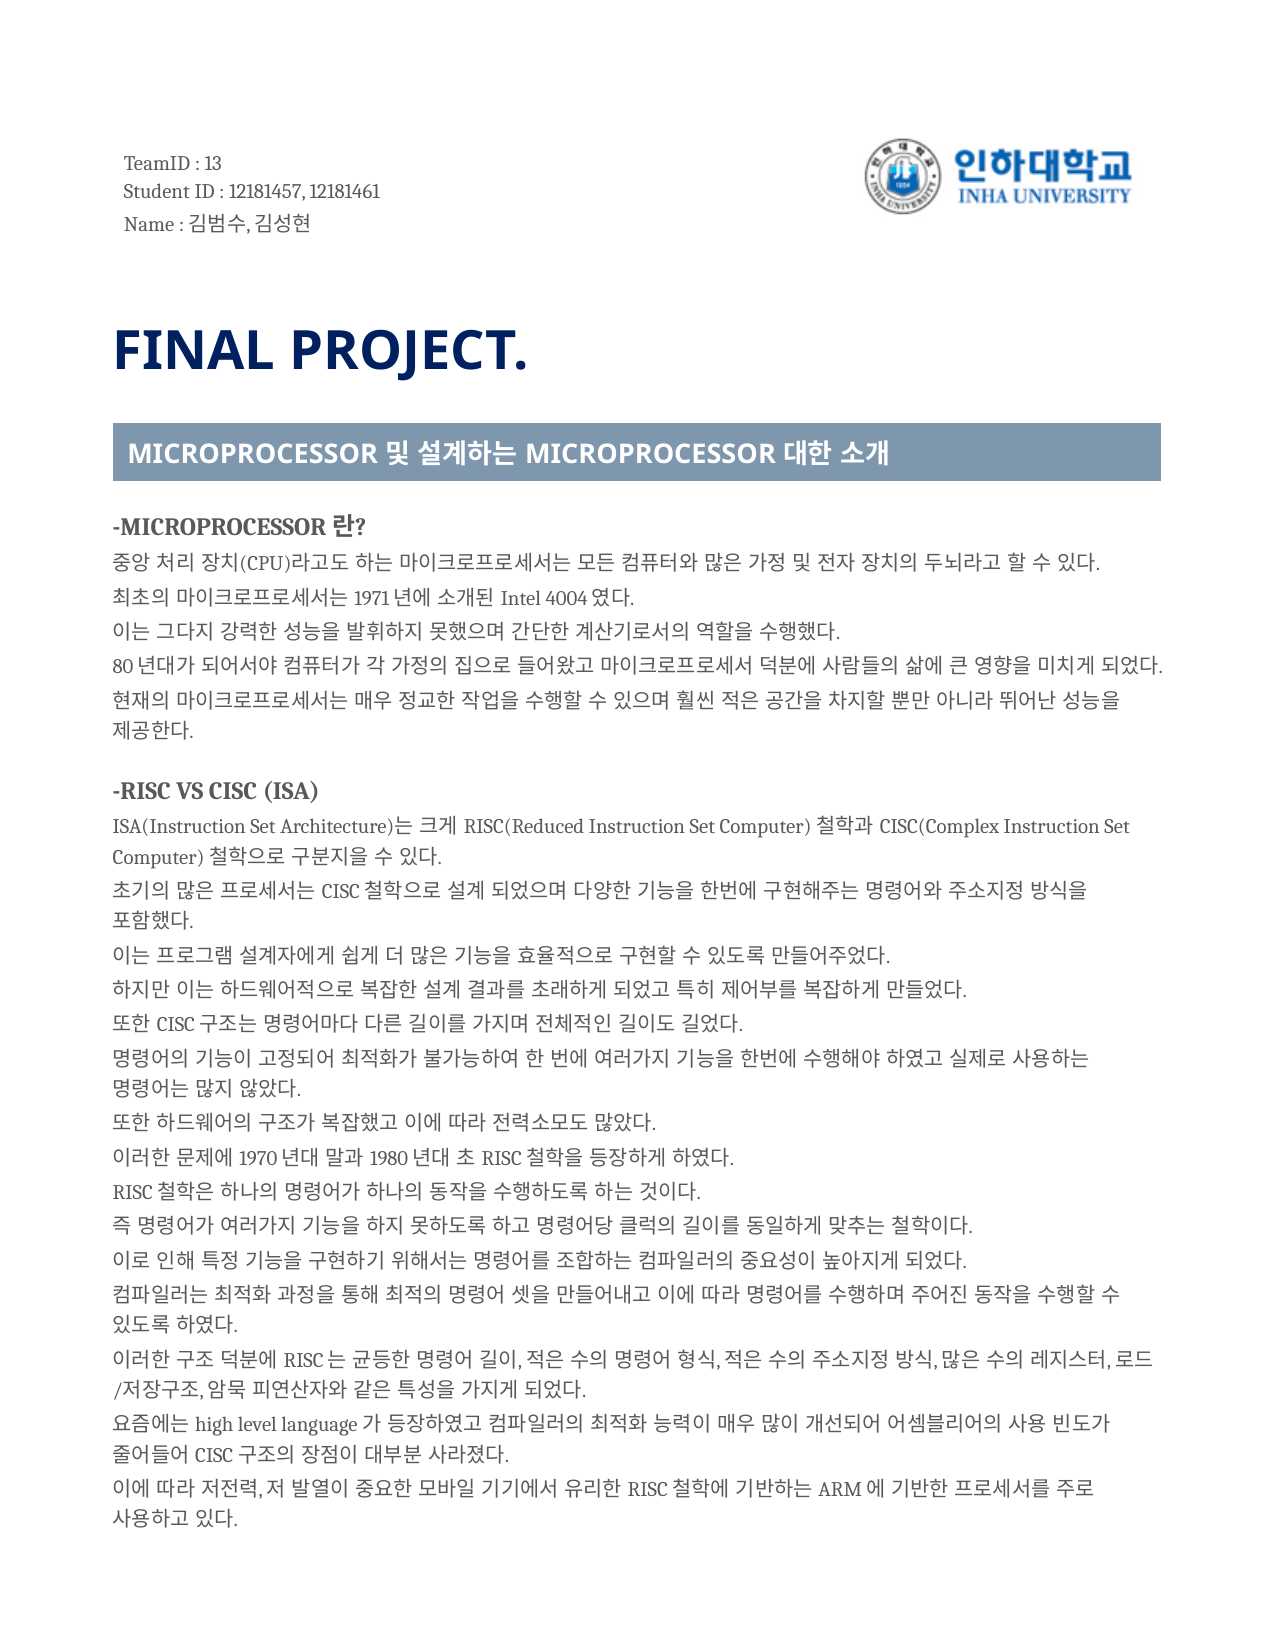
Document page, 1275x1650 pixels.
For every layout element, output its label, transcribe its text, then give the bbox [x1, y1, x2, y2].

text 또한 하드웨어의 구조가 복잡했고 이에 따라 전력소모도 많았다. [112, 1107, 1162, 1137]
title FINAL PROJECT. [112, 312, 1162, 386]
text 중앙 처리 장치(CPU)라고도 하는 마이크로프로세서는 모든 컴퓨터와 많은 가정 및 전자 장치의 두뇌라고 할 수 있다. [112, 547, 1162, 577]
text 이는 프로그램 설계자에게 쉽게 더 많은 기능을 효율적으로 구현할 수 있도록 만들어주었다. [112, 939, 1162, 969]
text 이로 인해 특정 기능을 구현하기 위해서는 명령어를 조합하는 컴파일러의 중요성이 높아지게 되었다. [112, 1244, 1162, 1274]
text 즉 명령어가 여러가지 기능을 하지 못하도록 하고 명령어당 클럭의 길이를 동일하게 맞추는 철학이다. [112, 1210, 1162, 1240]
text 명령어의 기능이 고정되어 최적화가 불가능하여 한 번에 여러가지 기능을 한번에 수행해야 하였고 실제로 사용하는 명령어는 많지 않았다. [112, 1042, 1162, 1102]
picture [848, 117, 1152, 238]
subtitle Microprocessor 및 설계하는 microprocessor 대한 소개 [115, 424, 1160, 480]
text -RISC VS CISC (ISA) [112, 777, 1162, 806]
text 이러한 문제에 1970년대 말과 1980년대 초 RISC 철학을 등장하게 하였다. [112, 1141, 1162, 1171]
text 이에 따라 저전력, 저 발열이 중요한 모바일 기기에서 유리한 RISC 철학에 기반하는 ARM에 기반한 프로세서를 주로 사용하고 있다. [112, 1472, 1162, 1533]
text 컴파일러는 최적화 과정을 통해 최적의 명령어 셋을 만들어내고 이에 따라 명령어를 수행하며 주어진 동작을 수행할 수 있도록 하였다. [112, 1278, 1162, 1339]
text 초기의 많은 프로세서는 CISC 철학으로 설계 되었으며 다양한 기능을 한번에 구현해주는 명령어와 주소지정 방식을 포함했다. [112, 874, 1162, 935]
text RISC 철학은 하나의 명령어가 하나의 동작을 수행하도록 하는 것이다. [112, 1175, 1162, 1206]
text 최초의 마이크로프로세서는 1971년에 소개된 Intel 4004였다. [112, 581, 1162, 611]
text 하지만 이는 하드웨어적으로 복잡한 설계 결과를 초래하게 되었고 특히 제어부를 복잡하게 만들었다. [112, 973, 1162, 1003]
text 현재의 마이크로프로세서는 매우 정교한 작업을 수행할 수 있으며 훨씬 적은 공간을 차지할 뿐만 아니라 뛰어난 성능을 제공한다. [112, 684, 1162, 744]
text ISA(Instruction Set Architecture)는 크게 RISC(Reduced Instruction Set Computer) 철학과 CISC(Complex Instruction Set Computer) 철학으로 구분지을 수 있다. [112, 810, 1162, 870]
text 요즘에는 high level language가 등장하였고 컴파일러의 최적화 능력이 매우 많이 개선되어 어셈블리어의 사용 빈도가 줄어들어 CISC 구조의 장점이 대부분 사라졌다. [112, 1408, 1162, 1468]
text 이는 그다지 강력한 성능을 발휘하지 못했으며 간단한 계산기로서의 역할을 수행했다. [112, 615, 1162, 646]
text -MICROPROCESSOR 란? [112, 506, 1162, 542]
text 또한 CISC 구조는 명령어마다 다른 길이를 가지며 전체적인 길이도 길었다. [112, 1008, 1162, 1038]
text 80년대가 되어서야 컴퓨터가 각 가정의 집으로 들어왔고 마이크로프로세서 덕분에 사람들의 삶에 큰 영향을 미치게 되었다. [112, 650, 1162, 680]
text 이러한 구조 덕분에 RISC는 균등한 명령어 길이, 적은 수의 명령어 형식, 적은 수의 주소지정 방식, 많은 수의 레지스터, 로드/저장구조, 암묵 피연산자와 같은 특성을 가지게 되었다. [112, 1343, 1162, 1403]
